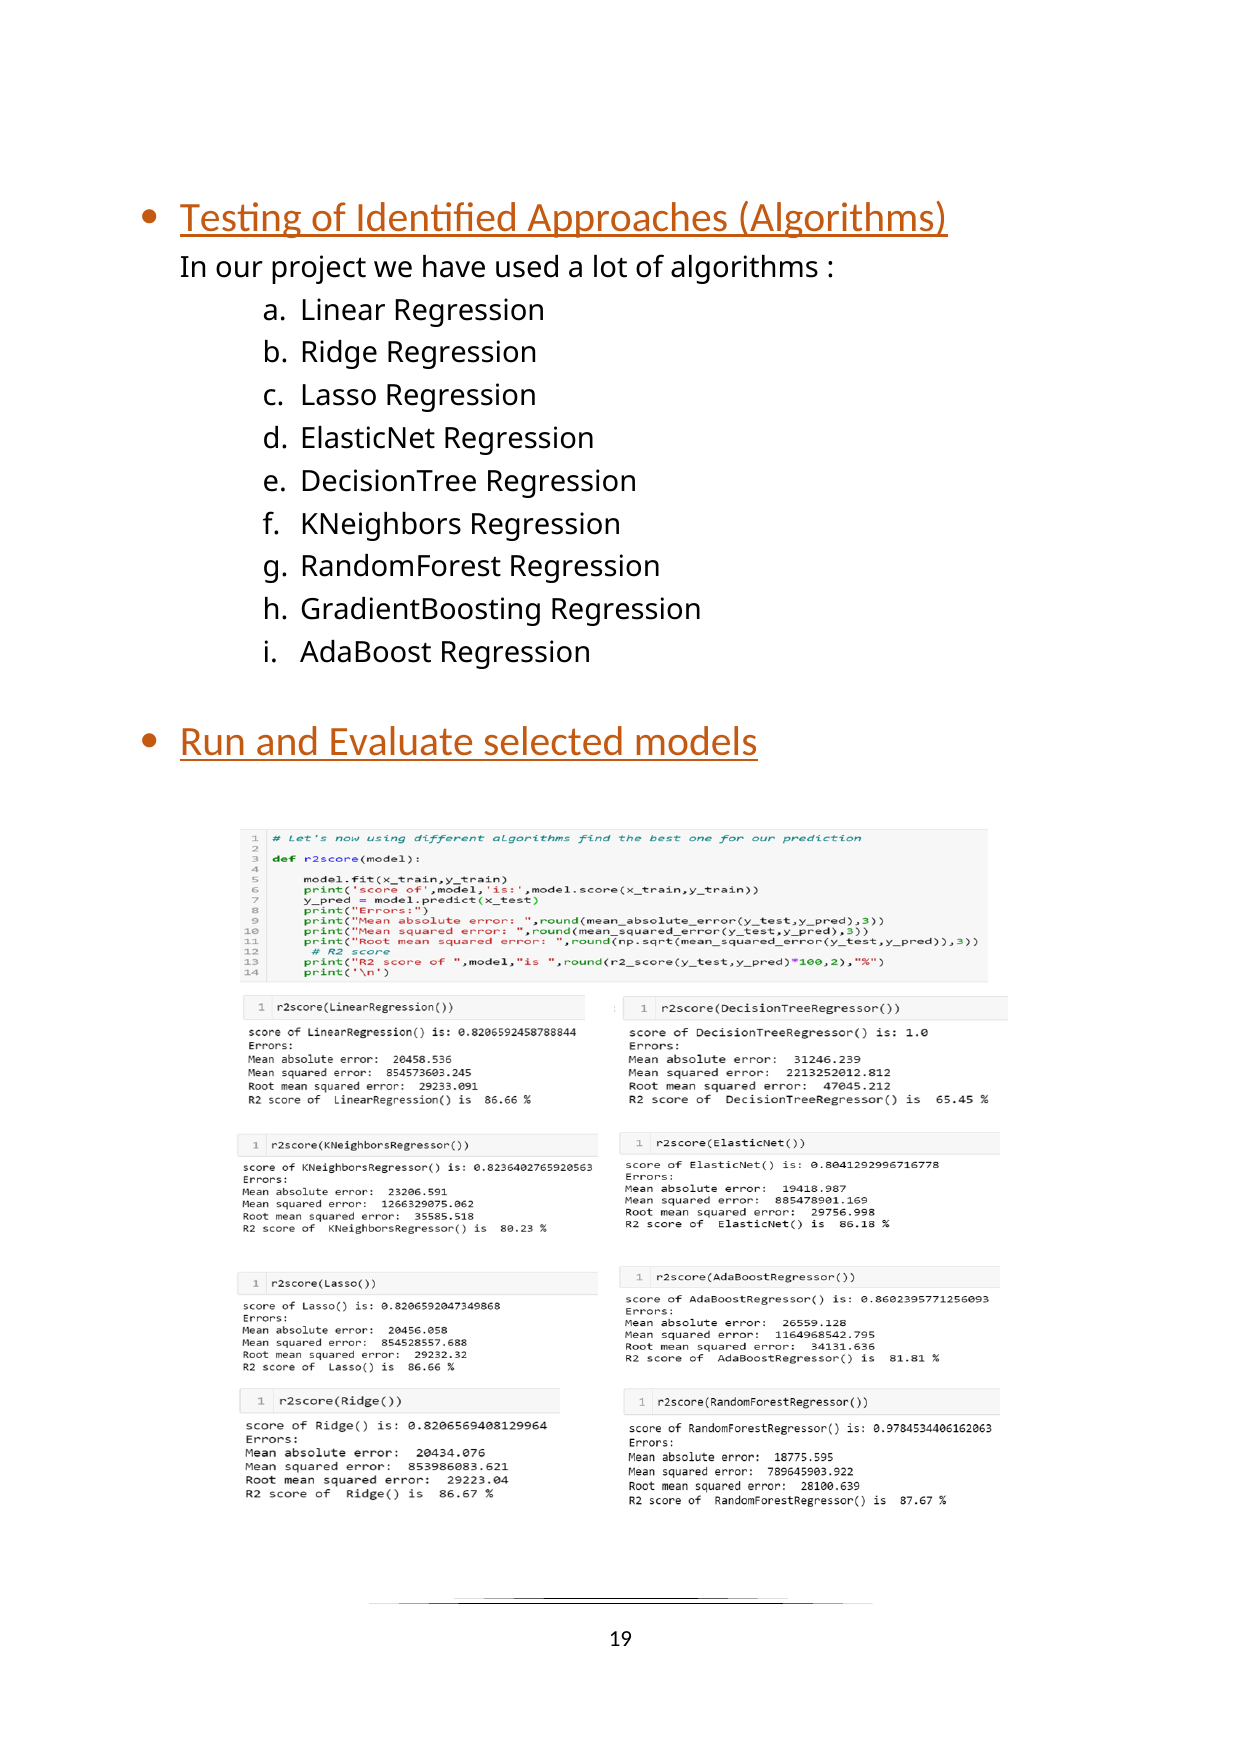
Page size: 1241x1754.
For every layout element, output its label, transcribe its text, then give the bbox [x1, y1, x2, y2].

list RandomForest Regression [262, 546, 1090, 585]
picture [225, 819, 1009, 1120]
list Run and Evaluate selected models [142, 715, 1090, 766]
list AdaBoost Regression [262, 631, 1090, 671]
list Testing of Identified Approaches (Algorithms) [142, 191, 1090, 242]
list Lasso Regression [262, 374, 1090, 414]
list In our project we have used a lot of algorithms : [179, 246, 1090, 286]
list GradientBoosting Regression [262, 588, 1090, 628]
list ElasticNet Regression [262, 417, 1090, 457]
list KNeighbors Regression [262, 503, 1090, 543]
list Linear Regression [262, 289, 1090, 328]
list DecisionTree Regression [262, 460, 1090, 500]
list Ridge Regression [262, 332, 1090, 371]
picture [225, 1121, 1017, 1528]
